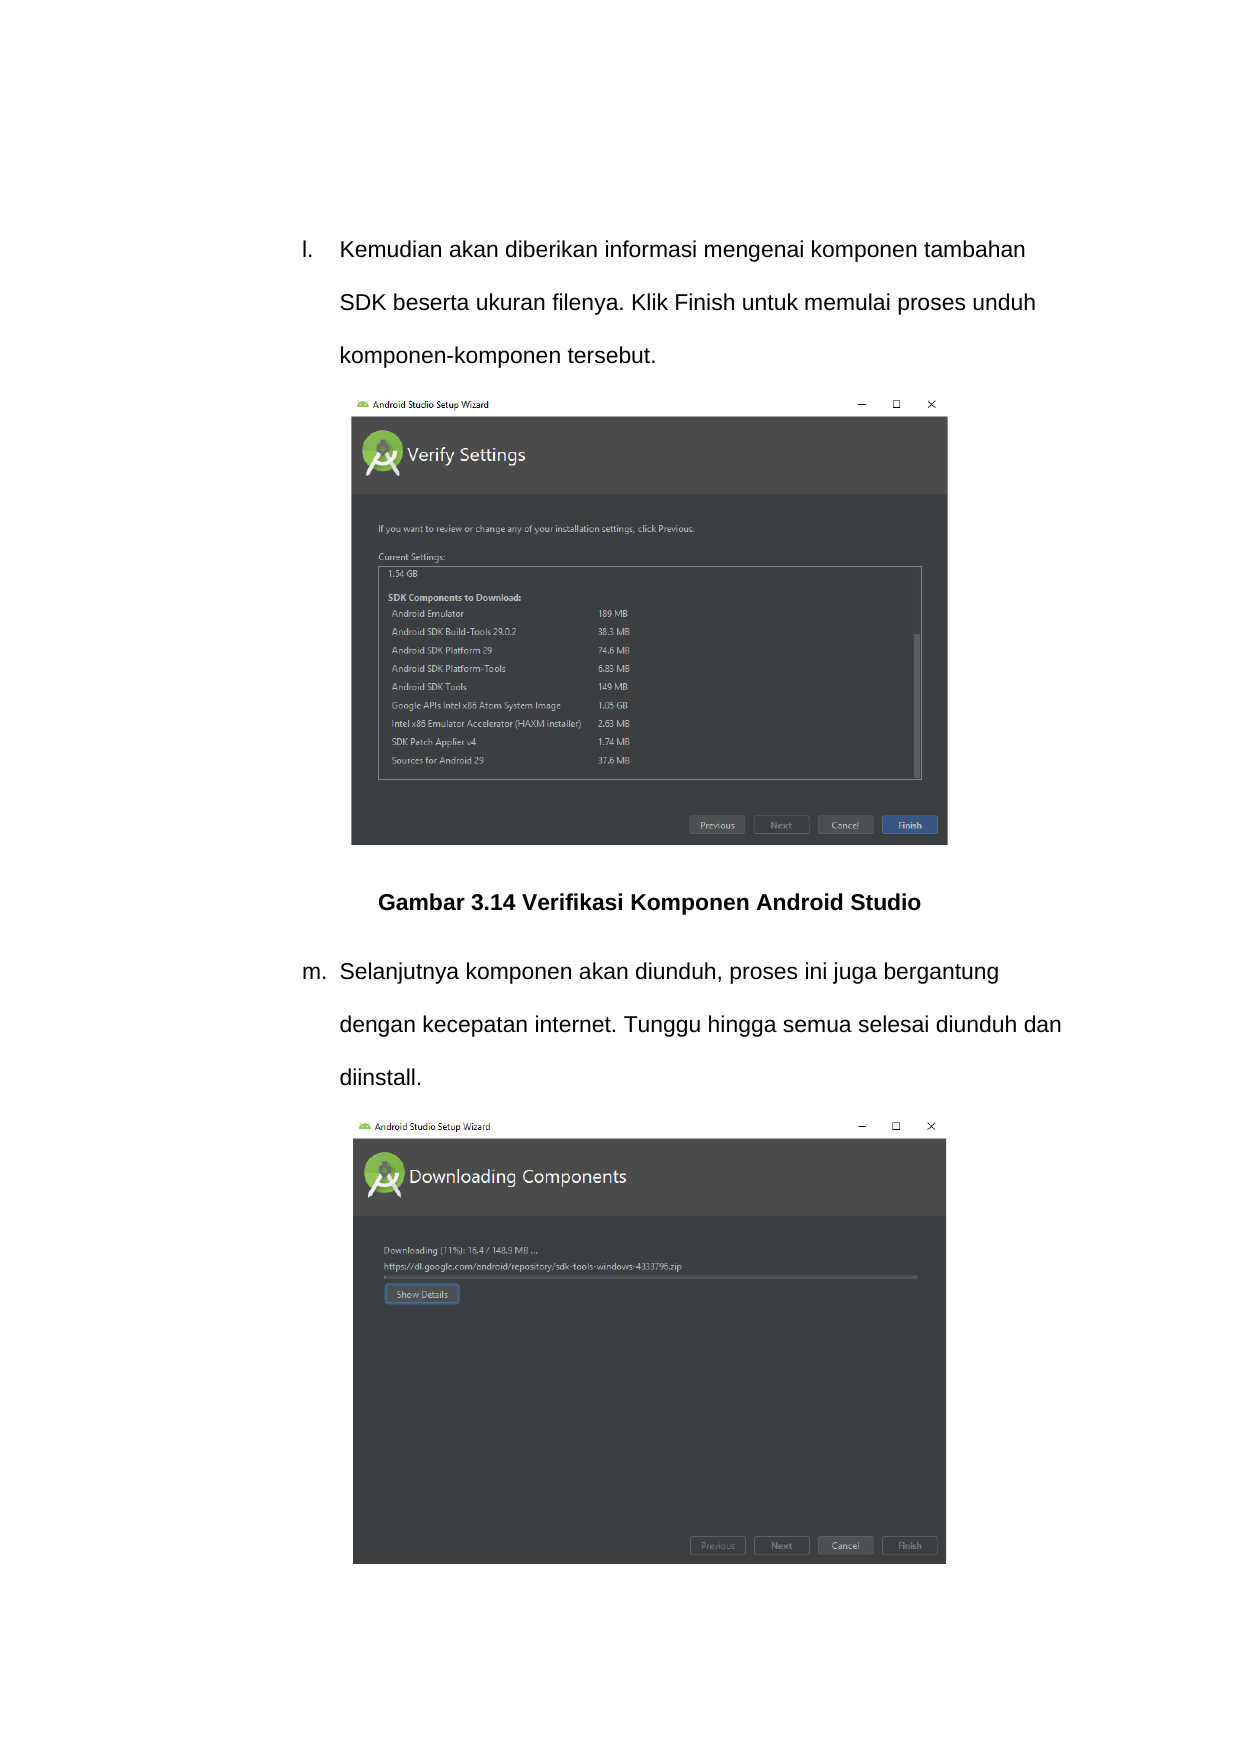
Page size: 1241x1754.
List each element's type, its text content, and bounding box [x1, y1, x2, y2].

list Kemudian akan diberikan informasi mengenai komponen tambahan SDK beserta ukuran filenya. Klik Finish untuk memulai proses unduh komponen-komponen tersebut. [302, 236, 1063, 368]
picture [351, 394, 948, 845]
text Gambar 3.14 Verifikasi Komponen Android Studio [236, 889, 1063, 915]
picture [353, 1116, 947, 1564]
list Selanjutnya komponen akan diunduh, proses ini juga bergantung dengan kecepatan internet. Tunggu hingga semua selesai diunduh dan diinstall. [302, 958, 1063, 1090]
